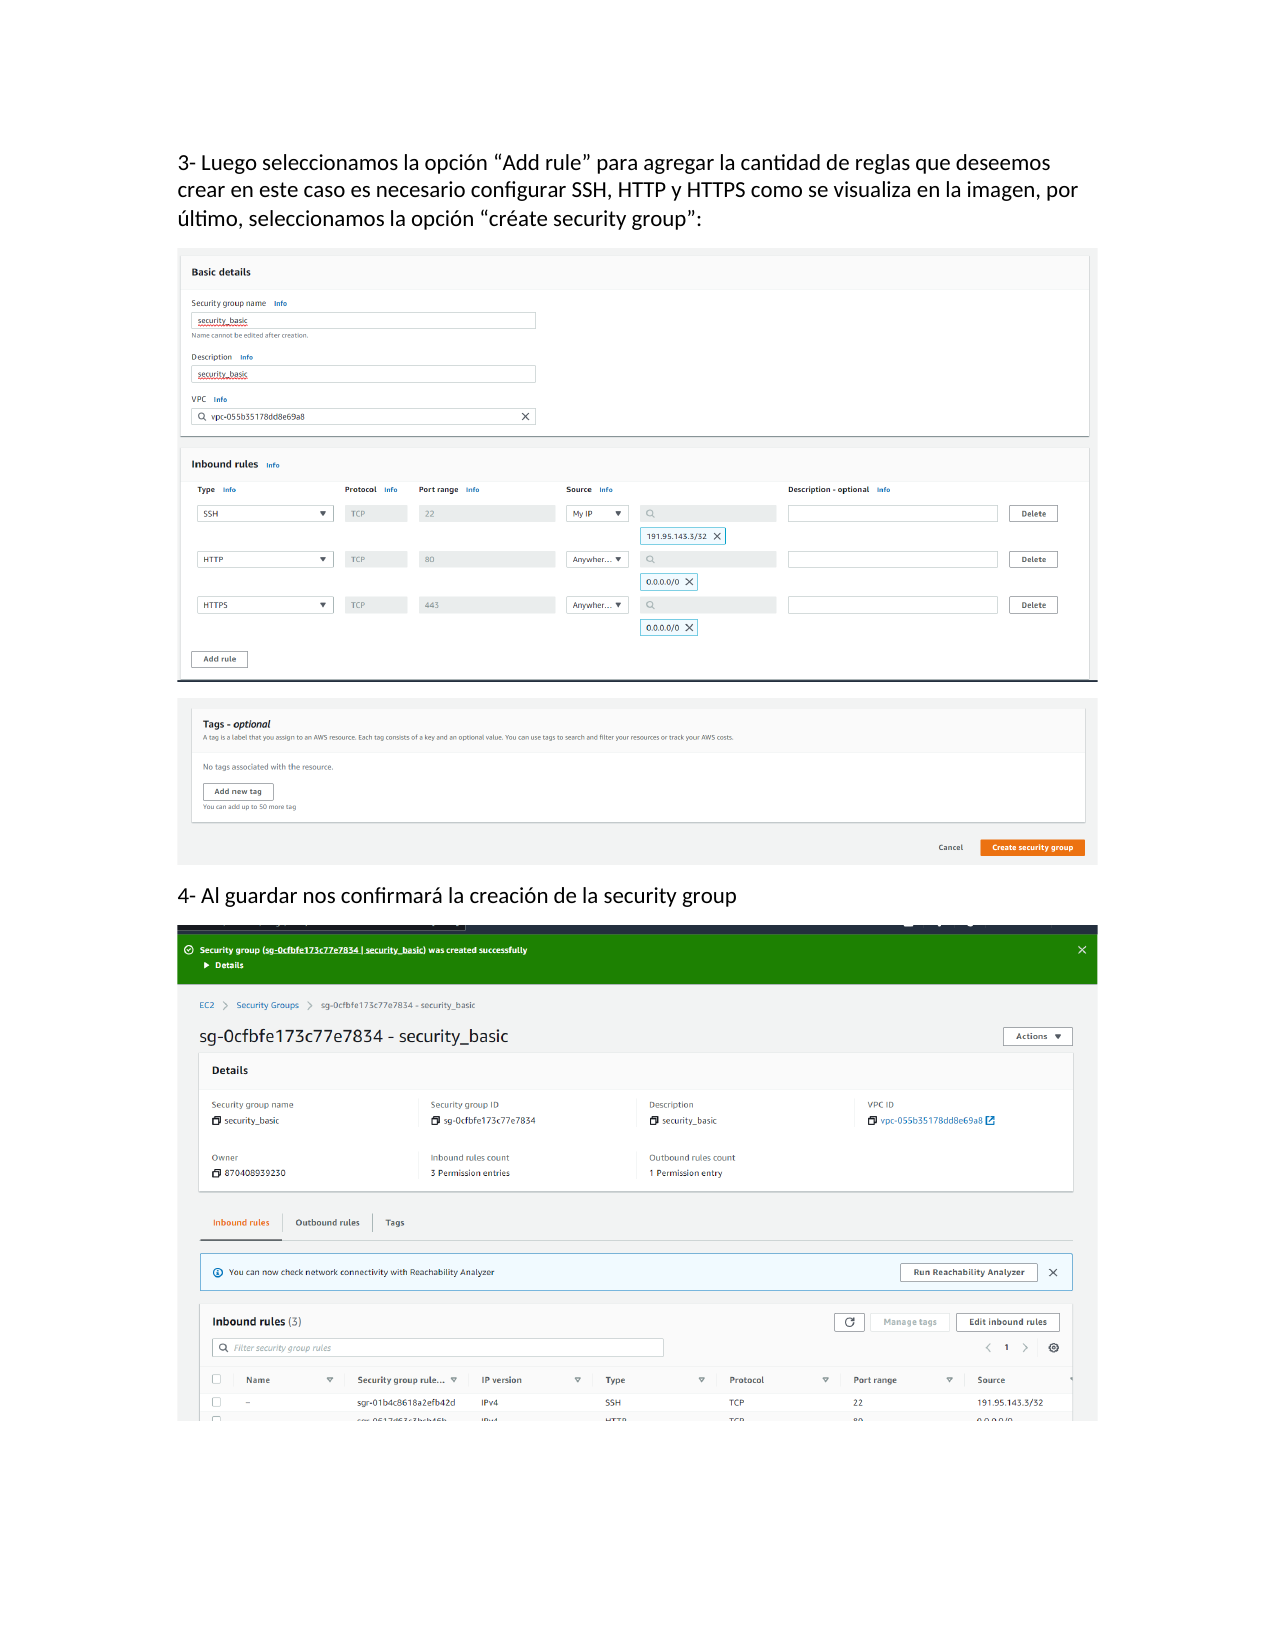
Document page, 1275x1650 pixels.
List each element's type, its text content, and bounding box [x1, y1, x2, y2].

text 3- Luego seleccionamos la opción “Add rule” para agregar la cantidad de reglas que deseemos crear en este caso es necesario configurar SSH, HTTP y HTTPS como se visualiza en la imagen, por último, seleccionamos la opción “créate security group”: [177, 148, 1098, 232]
picture [177, 248, 1098, 682]
picture [177, 698, 1098, 865]
picture [177, 925, 1098, 1421]
text 4- Al guardar nos confirmará la creación de la security group [177, 881, 1098, 909]
